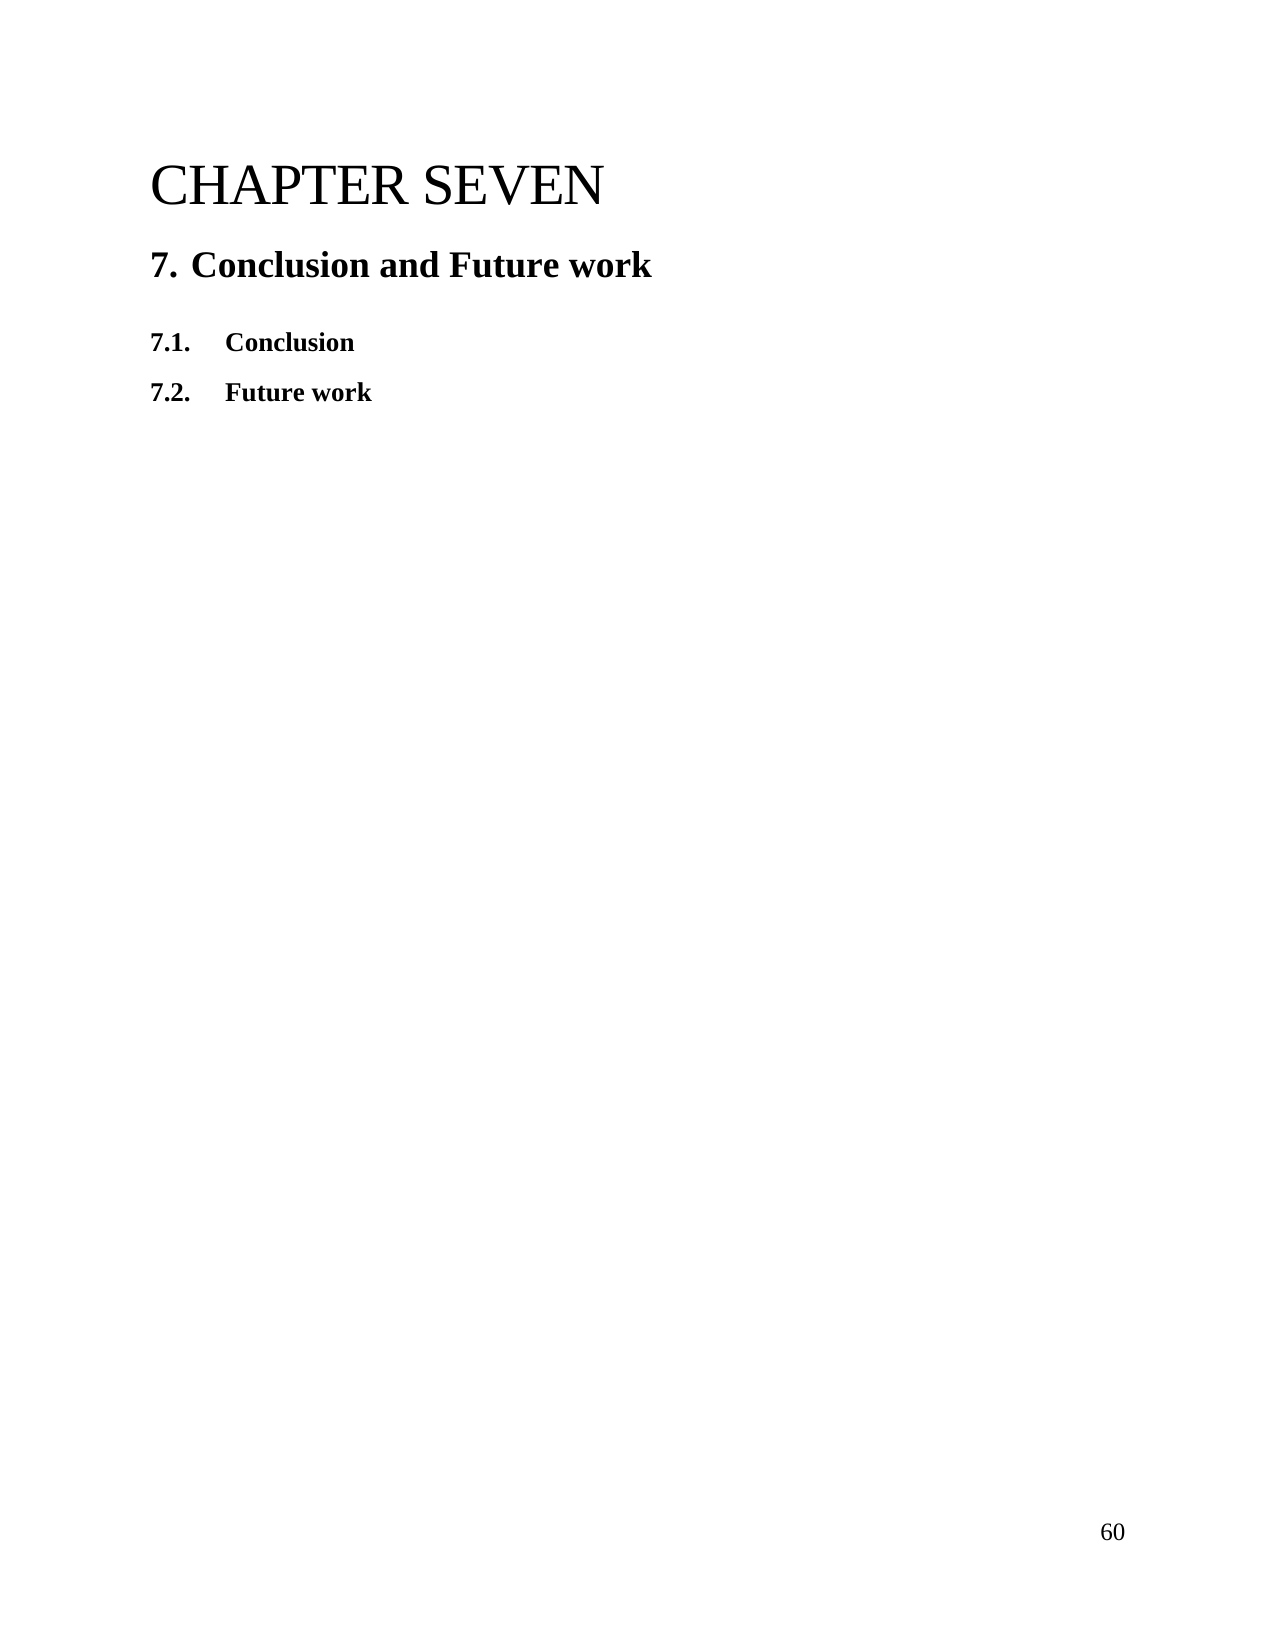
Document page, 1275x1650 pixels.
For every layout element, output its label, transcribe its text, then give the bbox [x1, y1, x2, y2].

subtitle Future work [150, 377, 1147, 408]
title CHAPTER SEVEN [150, 150, 1125, 217]
subtitle Conclusion and Future work [150, 242, 1147, 285]
subtitle Conclusion [150, 326, 1147, 357]
